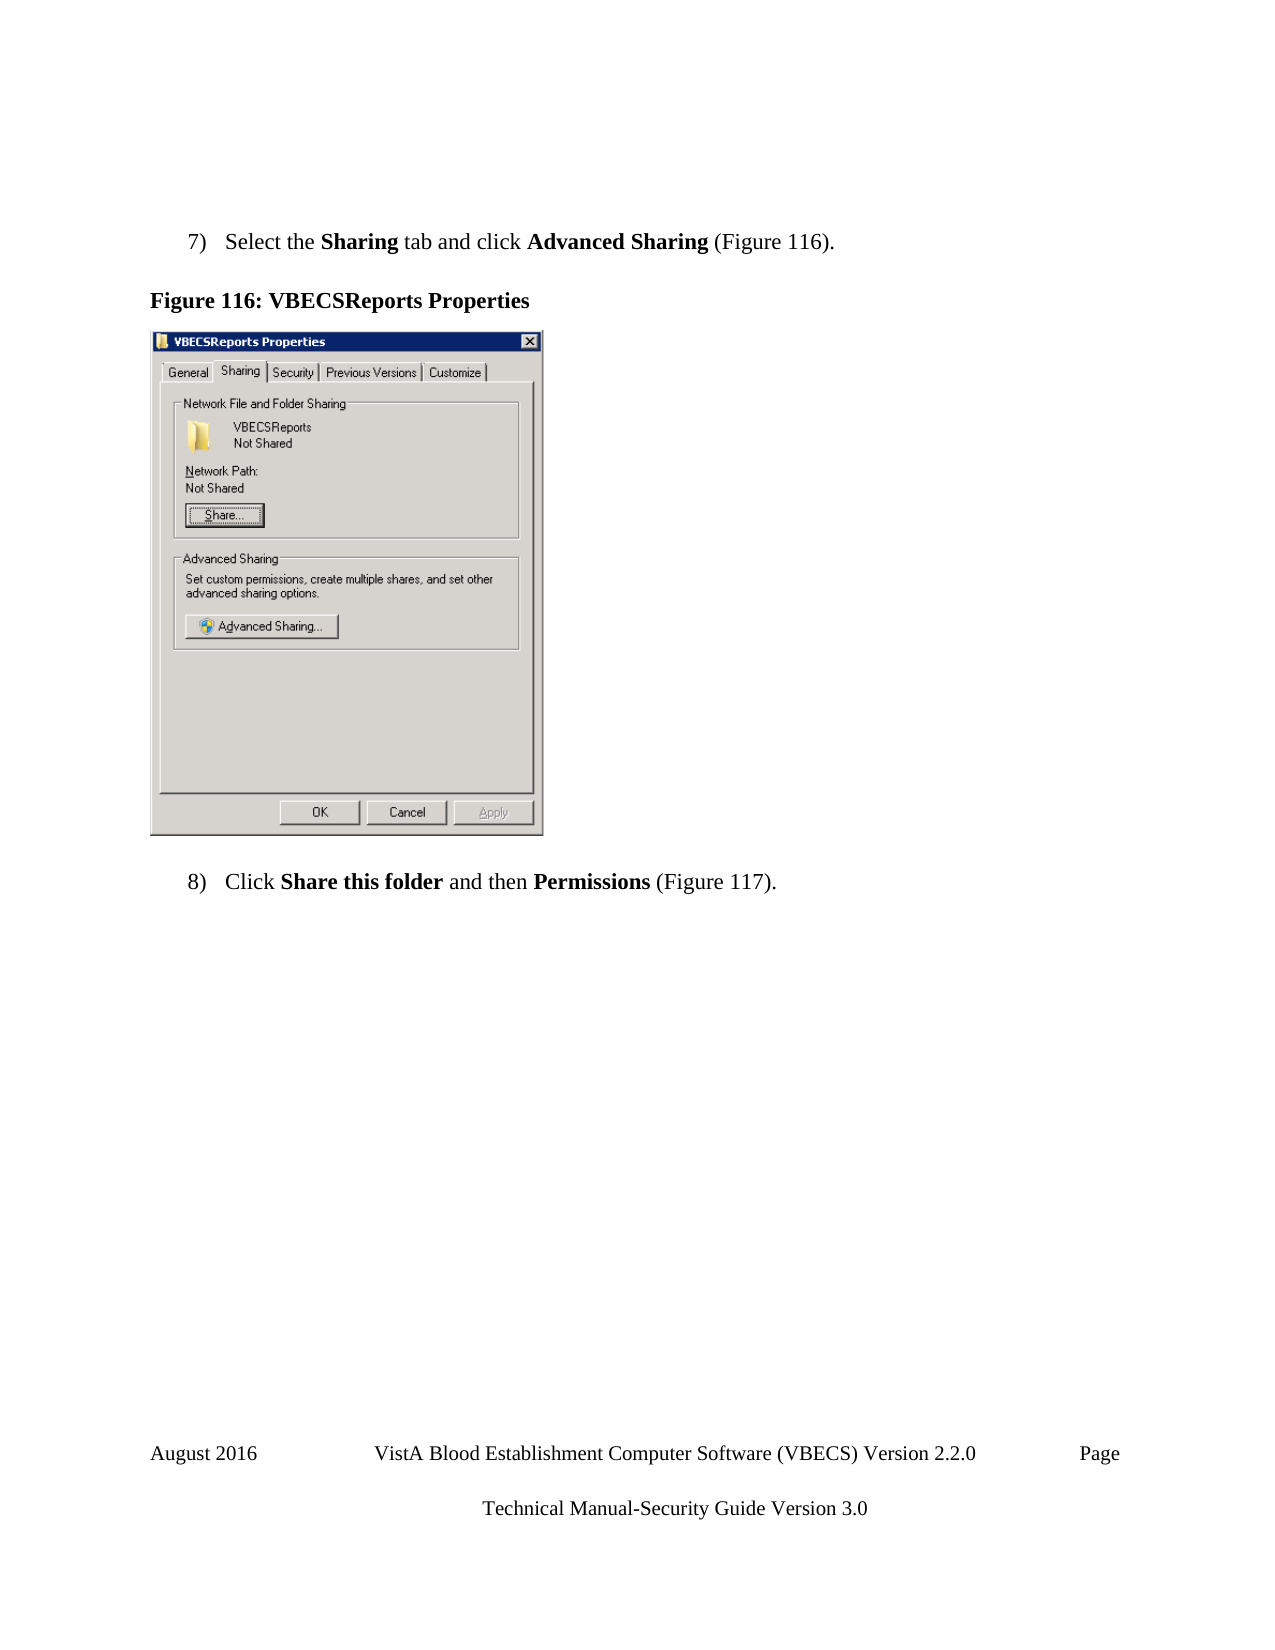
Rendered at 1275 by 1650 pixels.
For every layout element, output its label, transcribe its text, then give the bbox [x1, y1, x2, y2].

list Select the Sharing tab and click Advanced Sharing (Figure 116). [187, 228, 1125, 254]
list Click Share this folder and then Permissions (Figure 117). [187, 868, 1125, 894]
picture [150, 330, 544, 836]
text Figure 116: VBECSReports Properties [150, 287, 1125, 314]
